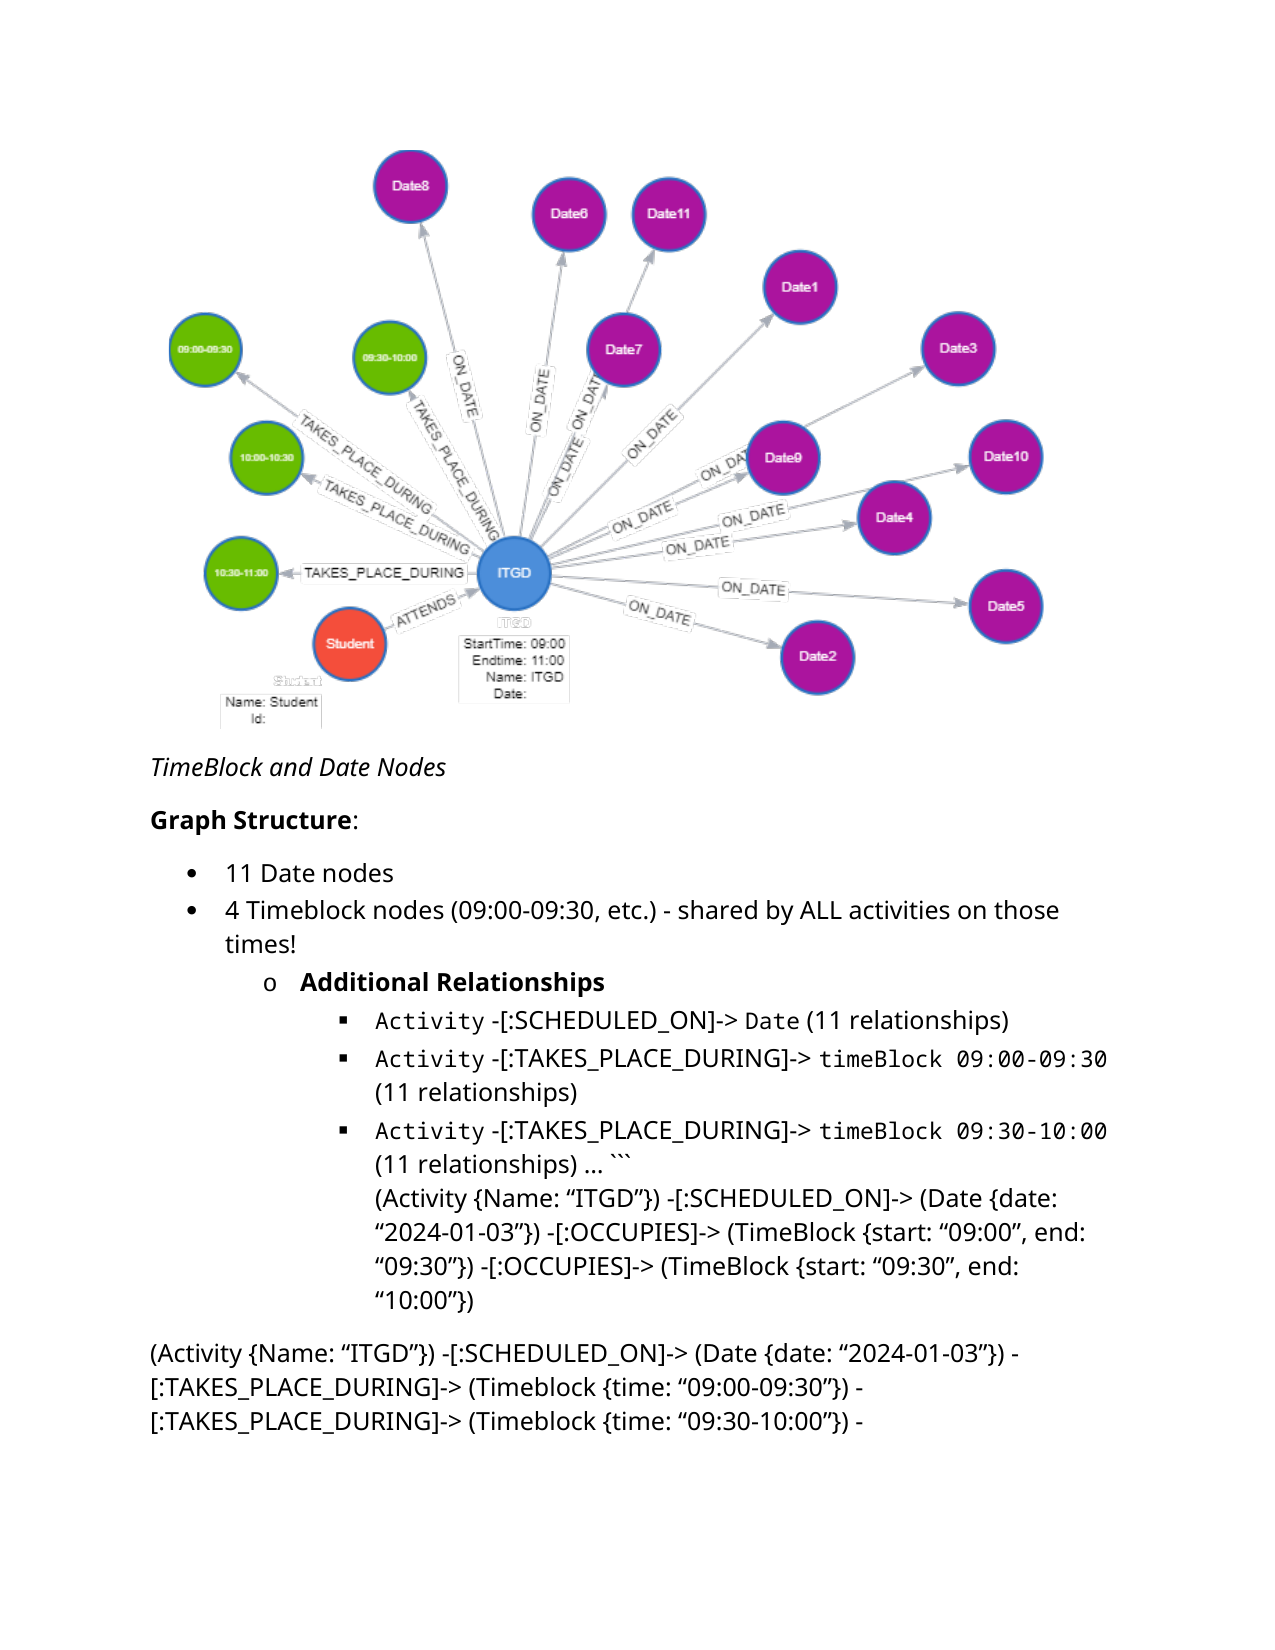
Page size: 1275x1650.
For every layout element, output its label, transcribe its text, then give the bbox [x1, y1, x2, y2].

list Activity -[:TAKES_PLACE_DURING]-> timeBlock 09:00-09:30 (11 relationships) [337, 1041, 1125, 1109]
text TimeBlock and Date Nodes [150, 749, 1125, 784]
list 4 Timeblock nodes (09:00-09:30, etc.) - shared by ALL activities on those times! [187, 893, 1125, 961]
list 11 Date nodes [187, 855, 1125, 889]
list Activity -[:SCHEDULED_ON]-> Date (11 relationships) [337, 1003, 1125, 1037]
list Activity -[:TAKES_PLACE_DURING]-> timeBlock 09:30-10:00 (11 relationships) … ``` (Activity {Name: “ITGD”}) -[:SCHEDULED_ON]-> (Date {date: “2024-01-03”}) -[:OCCUPIES]-> (TimeBlock {start: “09:00”, end: “09:30”}) -[:OCCUPIES]-> (TimeBlock {start: “09:30”, end: “10:00”}) [337, 1113, 1125, 1317]
list Additional Relationships [262, 965, 1125, 999]
text Graph Structure: [150, 802, 1125, 836]
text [150, 1336, 1125, 1438]
picture [168, 150, 1044, 729]
